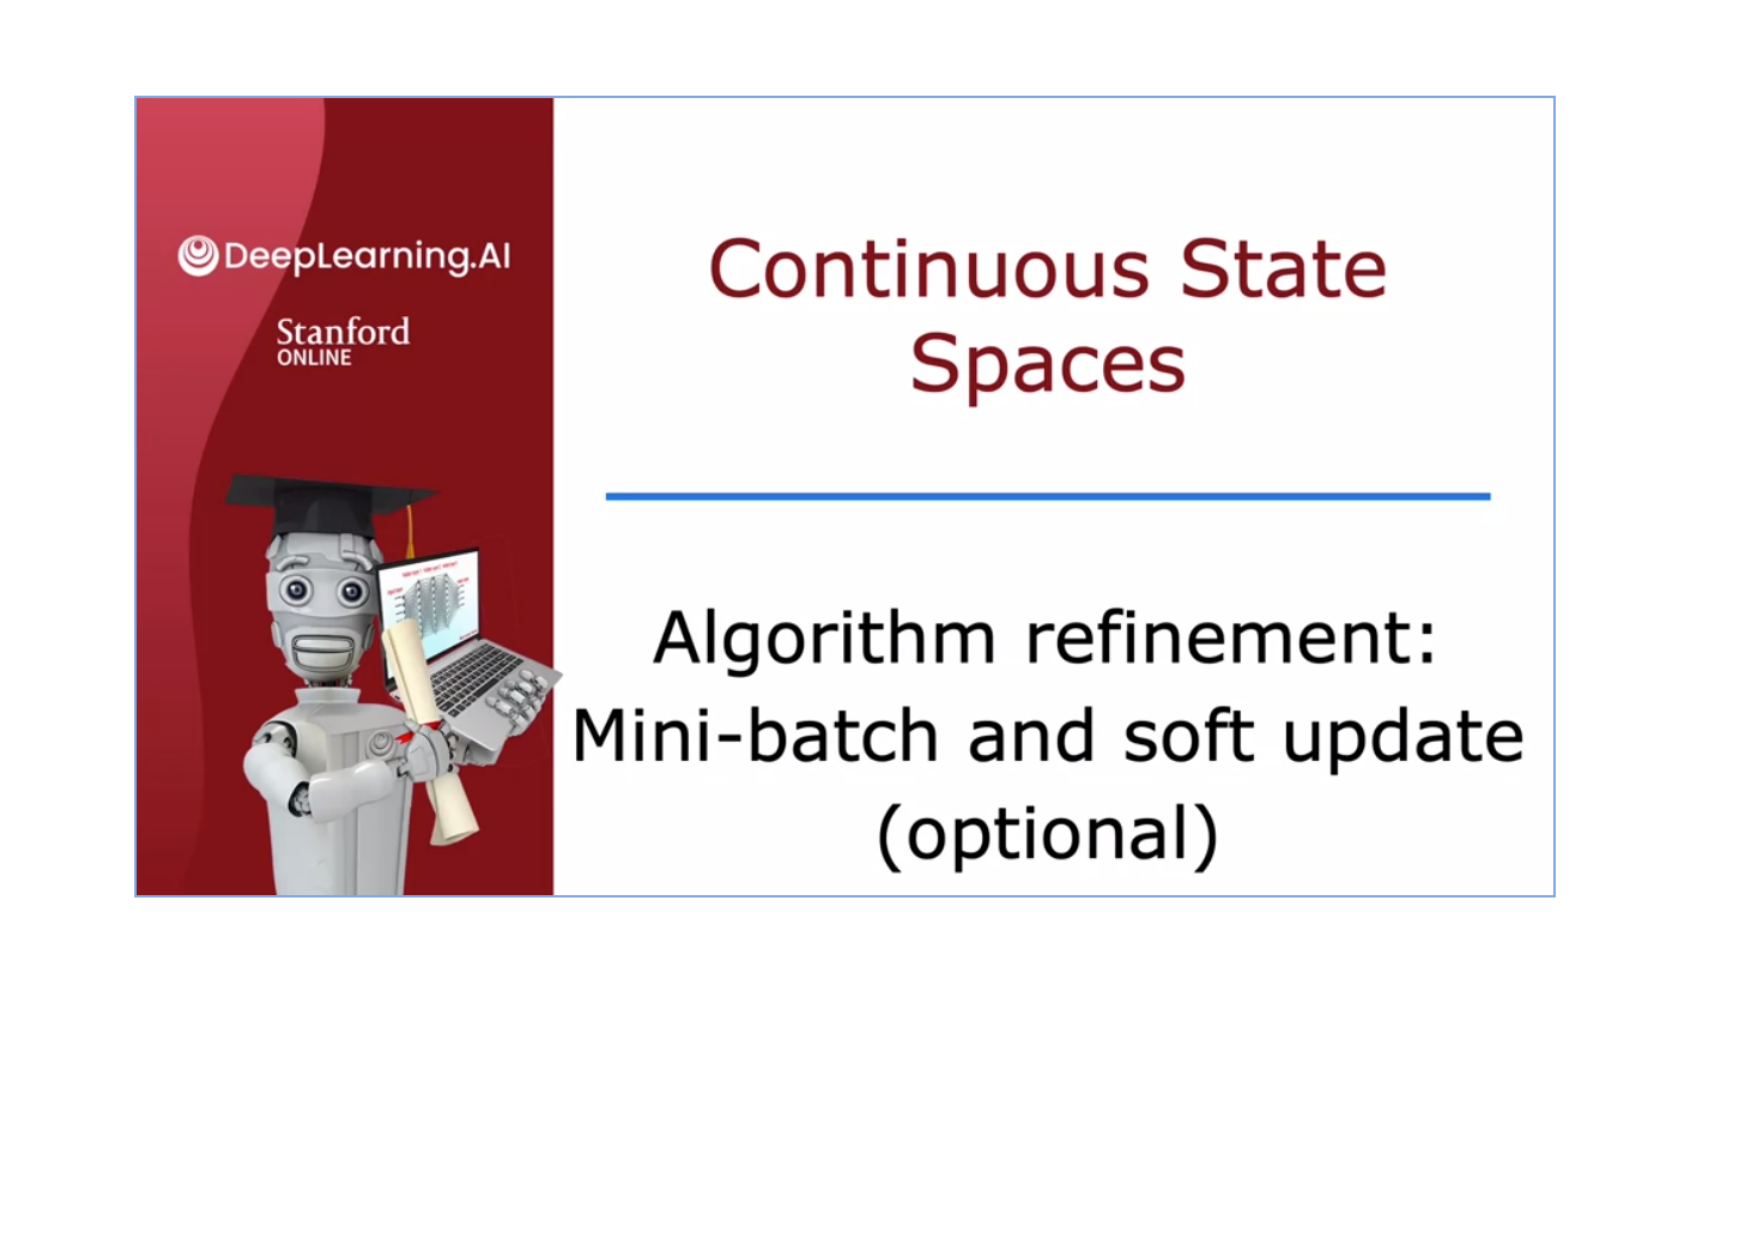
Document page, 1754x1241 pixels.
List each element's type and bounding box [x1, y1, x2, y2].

picture [120, 73, 1575, 912]
